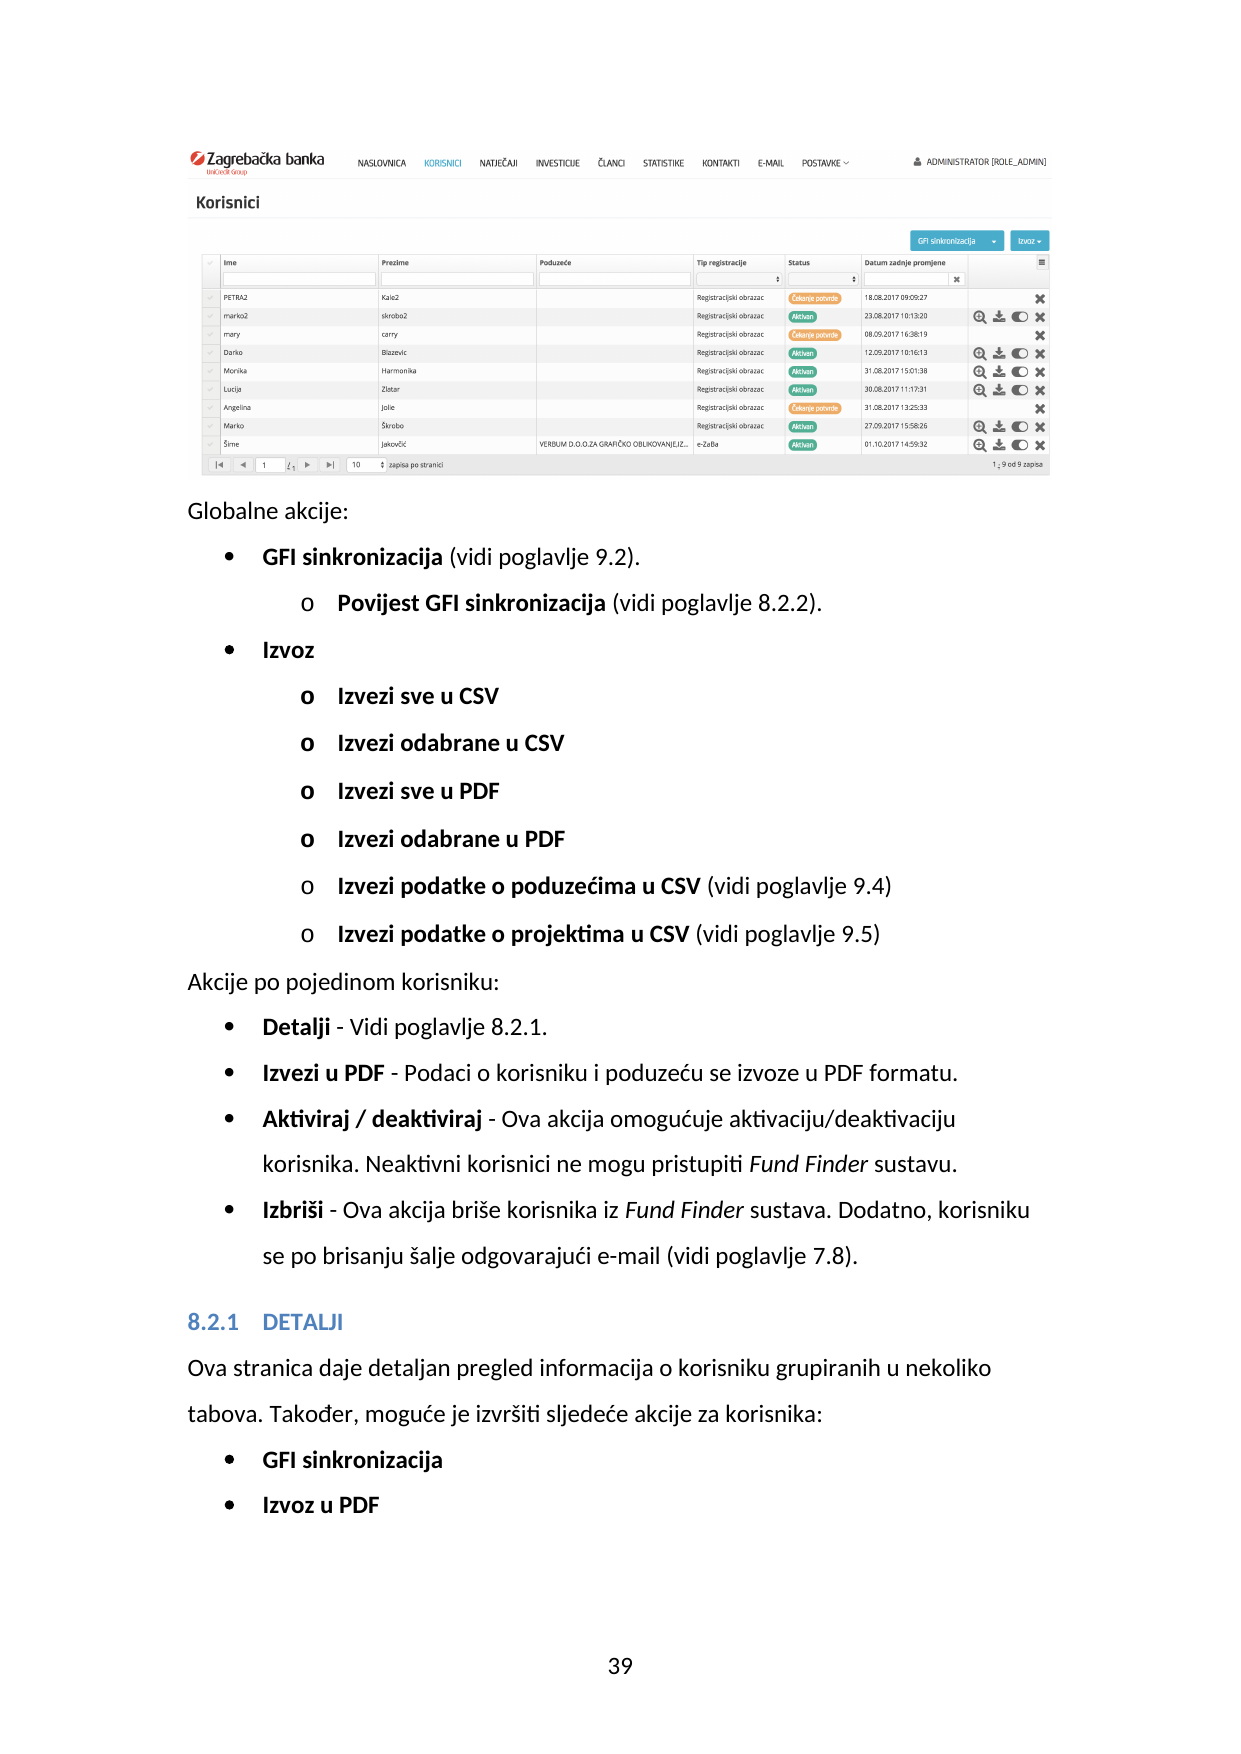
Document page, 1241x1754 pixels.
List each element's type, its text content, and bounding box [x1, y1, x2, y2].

list Izbriši - Ova akcija briše korisnika iz Fund Finder sustava. Dodatno, korisniku se po brisanju šalje odgovarajući e-mail (vidi poglavlje 7.8). [225, 1194, 1053, 1271]
list Izvezi podatke o projektima u CSV (vidi poglavlje 9.5) [300, 918, 1053, 950]
list Izvezi sve u CSV [300, 680, 1053, 712]
list Izvoz u PDF [225, 1489, 1053, 1520]
list Izvezi odabrane u CSV [300, 728, 1053, 759]
list Aktiviraj / deaktiviraj - Ova akcija omogućuje aktivaciju/deaktivaciju korisnika. Neaktivni korisnici ne mogu pristupiti Fund Finder sustavu. [225, 1103, 1053, 1179]
list Izvezi podatke o poduzećima u CSV (vidi poglavlje 9.4) [300, 870, 1053, 902]
list GFI sinkronizacija (vidi poglavlje 9.2). [225, 541, 1053, 571]
list Izvoz [225, 634, 1053, 665]
subtitle DETALJI [187, 1307, 1053, 1337]
text Akcije po pojedinom korisniku: [187, 966, 1053, 996]
text Ova stranica daje detaljan pregled informacija o korisniku grupiranih u nekoliko tabova. Također, moguće je izvršiti sljedeće akcije za korisnika: [187, 1352, 1053, 1428]
list Izvezi odabrane u PDF [300, 823, 1053, 854]
list GFI sinkronizacija [225, 1444, 1053, 1474]
picture [187, 150, 1053, 480]
list Detalji - Vidi poglavlje 8.2.1. [225, 1011, 1053, 1042]
list Povijest GFI sinkronizacija (vidi poglavlje 8.2.2). [300, 587, 1053, 618]
list Izvezi u PDF - Podaci o korisniku i poduzeću se izvoze u PDF formatu. [225, 1057, 1053, 1088]
list Izvezi sve u PDF [300, 775, 1053, 807]
text Globalne akcije: [187, 495, 1053, 526]
